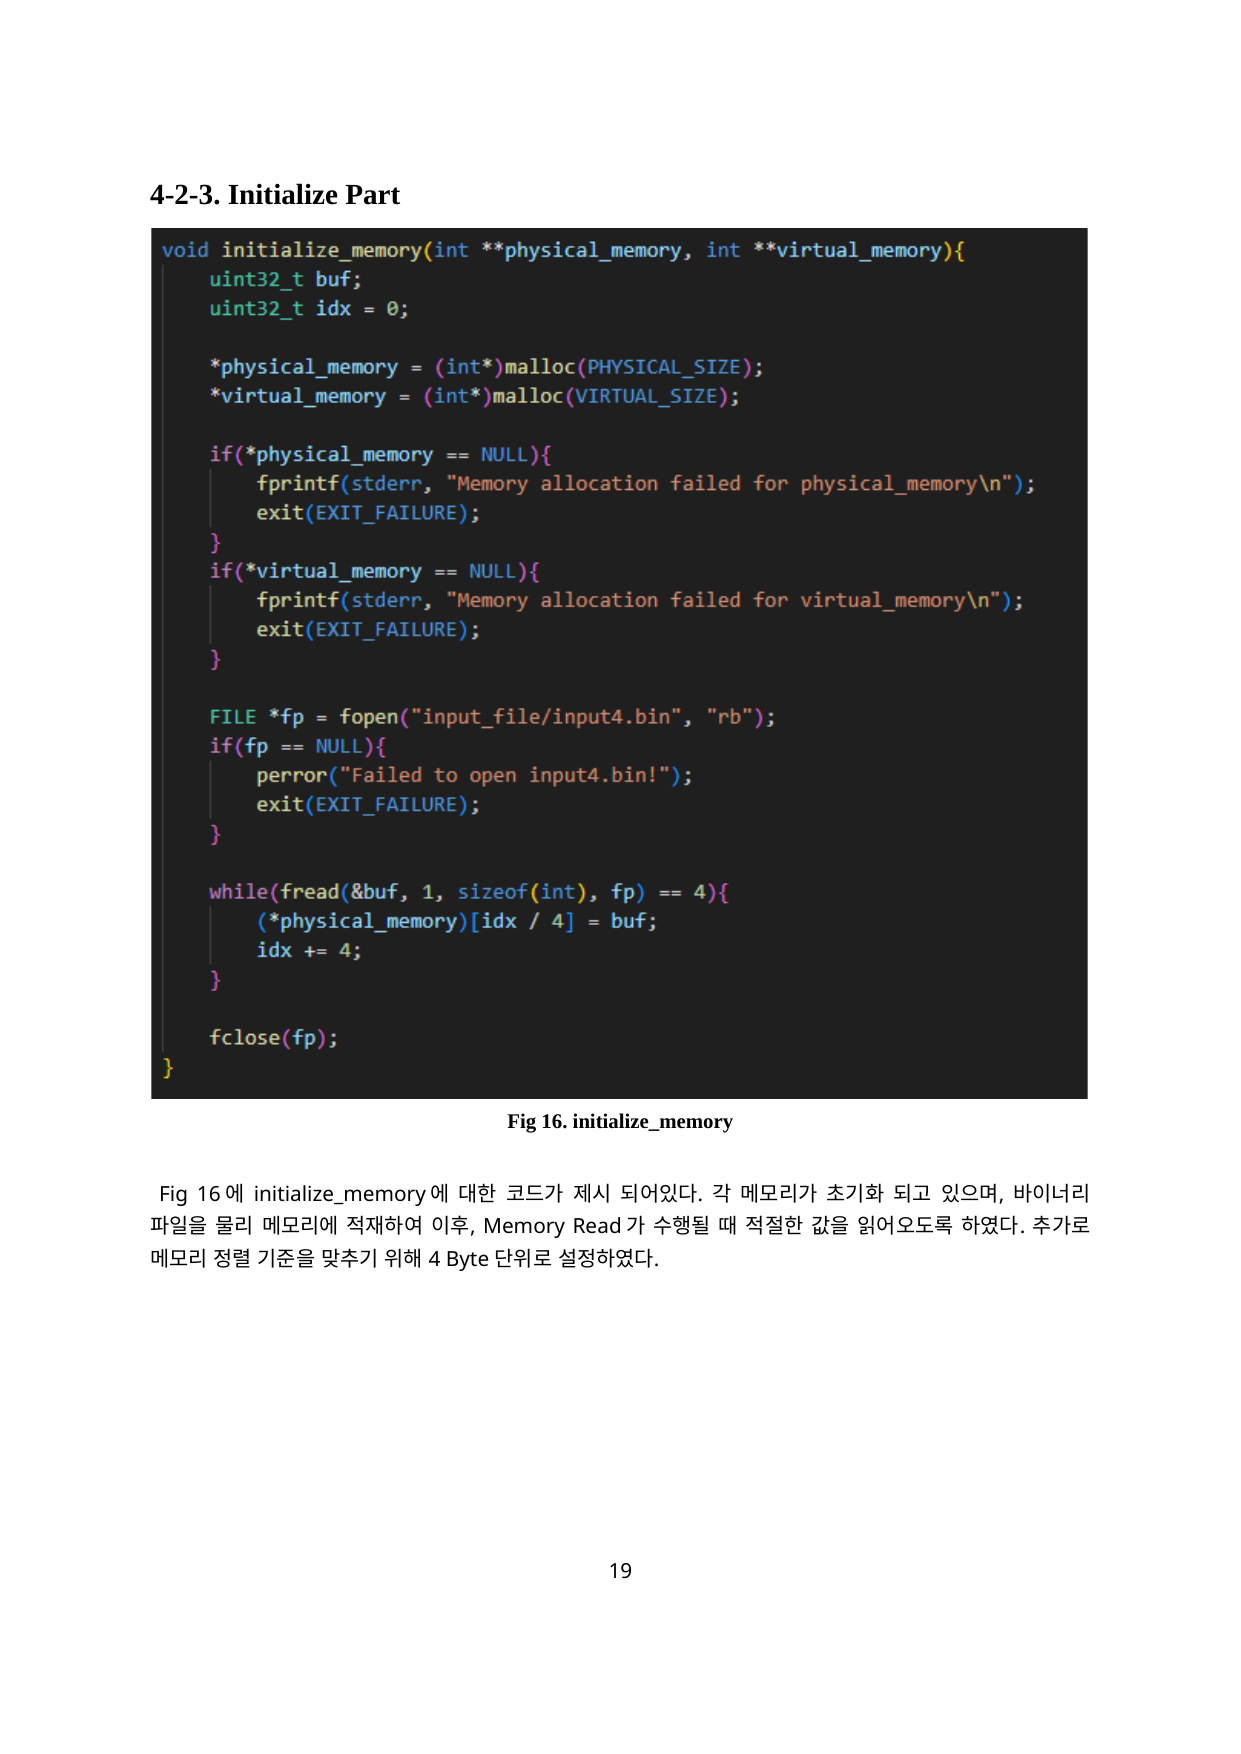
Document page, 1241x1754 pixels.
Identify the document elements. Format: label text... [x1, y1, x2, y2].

text Fig 16에 initialize_memory에 대한 코드가 제시 되어있다. 각 메모리가 초기화 되고 있으며, 바이너리 파일을 물리 메모리에 적재하여 이후, Memory Read가 수행될 때 적절한 값을 읽어오도록 하였다. 추가로 메모리 정렬 기준을 맞추기 위해 4 Byte 단위로 설정하였다. [150, 1133, 1090, 1273]
picture [150, 228, 1087, 1097]
text 4-2-3. Initialize Part [150, 177, 1090, 211]
